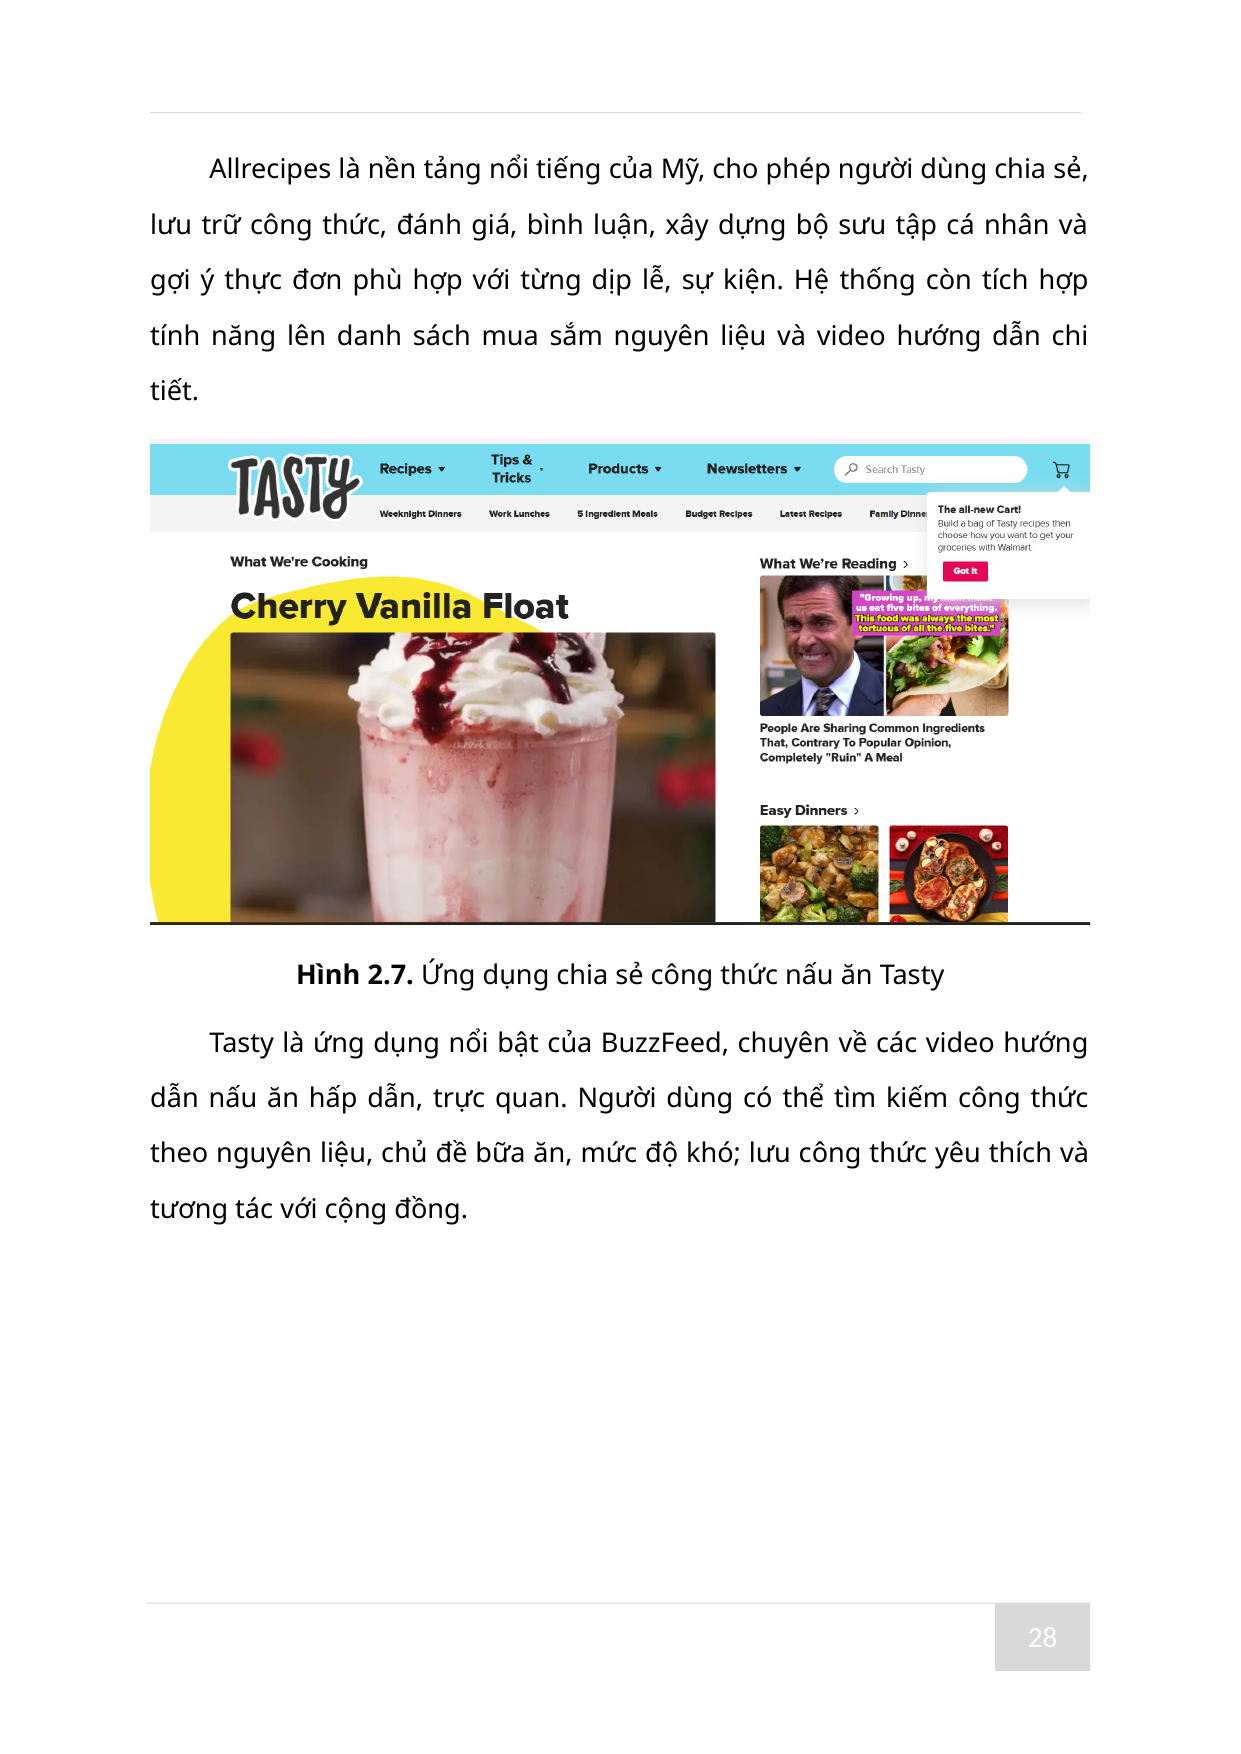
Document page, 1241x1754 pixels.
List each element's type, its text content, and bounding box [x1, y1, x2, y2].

text Hình 2.7. Ứng dụng chia sẻ công thức nấu ăn Tasty [150, 956, 1090, 992]
picture [150, 439, 1091, 925]
text Allrecipes là nền tảng nổi tiếng của Mỹ, cho phép người dùng chia sẻ, lưu trữ công thức, đánh giá, bình luận, xây dựng bộ sưu tập cá nhân và gợi ý thực đơn phù hợp với từng dịp lễ, sự kiện. Hệ thống còn tích hợp tính năng lên danh sách mua sắm nguyên liệu và video hướng dẫn chi tiết. [150, 150, 1090, 408]
text Tasty là ứng dụng nổi bật của BuzzFeed, chuyên về các video hướng dẫn nấu ăn hấp dẫn, trực quan. Người dùng có thể tìm kiếm công thức theo nguyên liệu, chủ đề bữa ăn, mức độ khó; lưu công thức yêu thích và tương tác với cộng đồng. [150, 1023, 1090, 1226]
